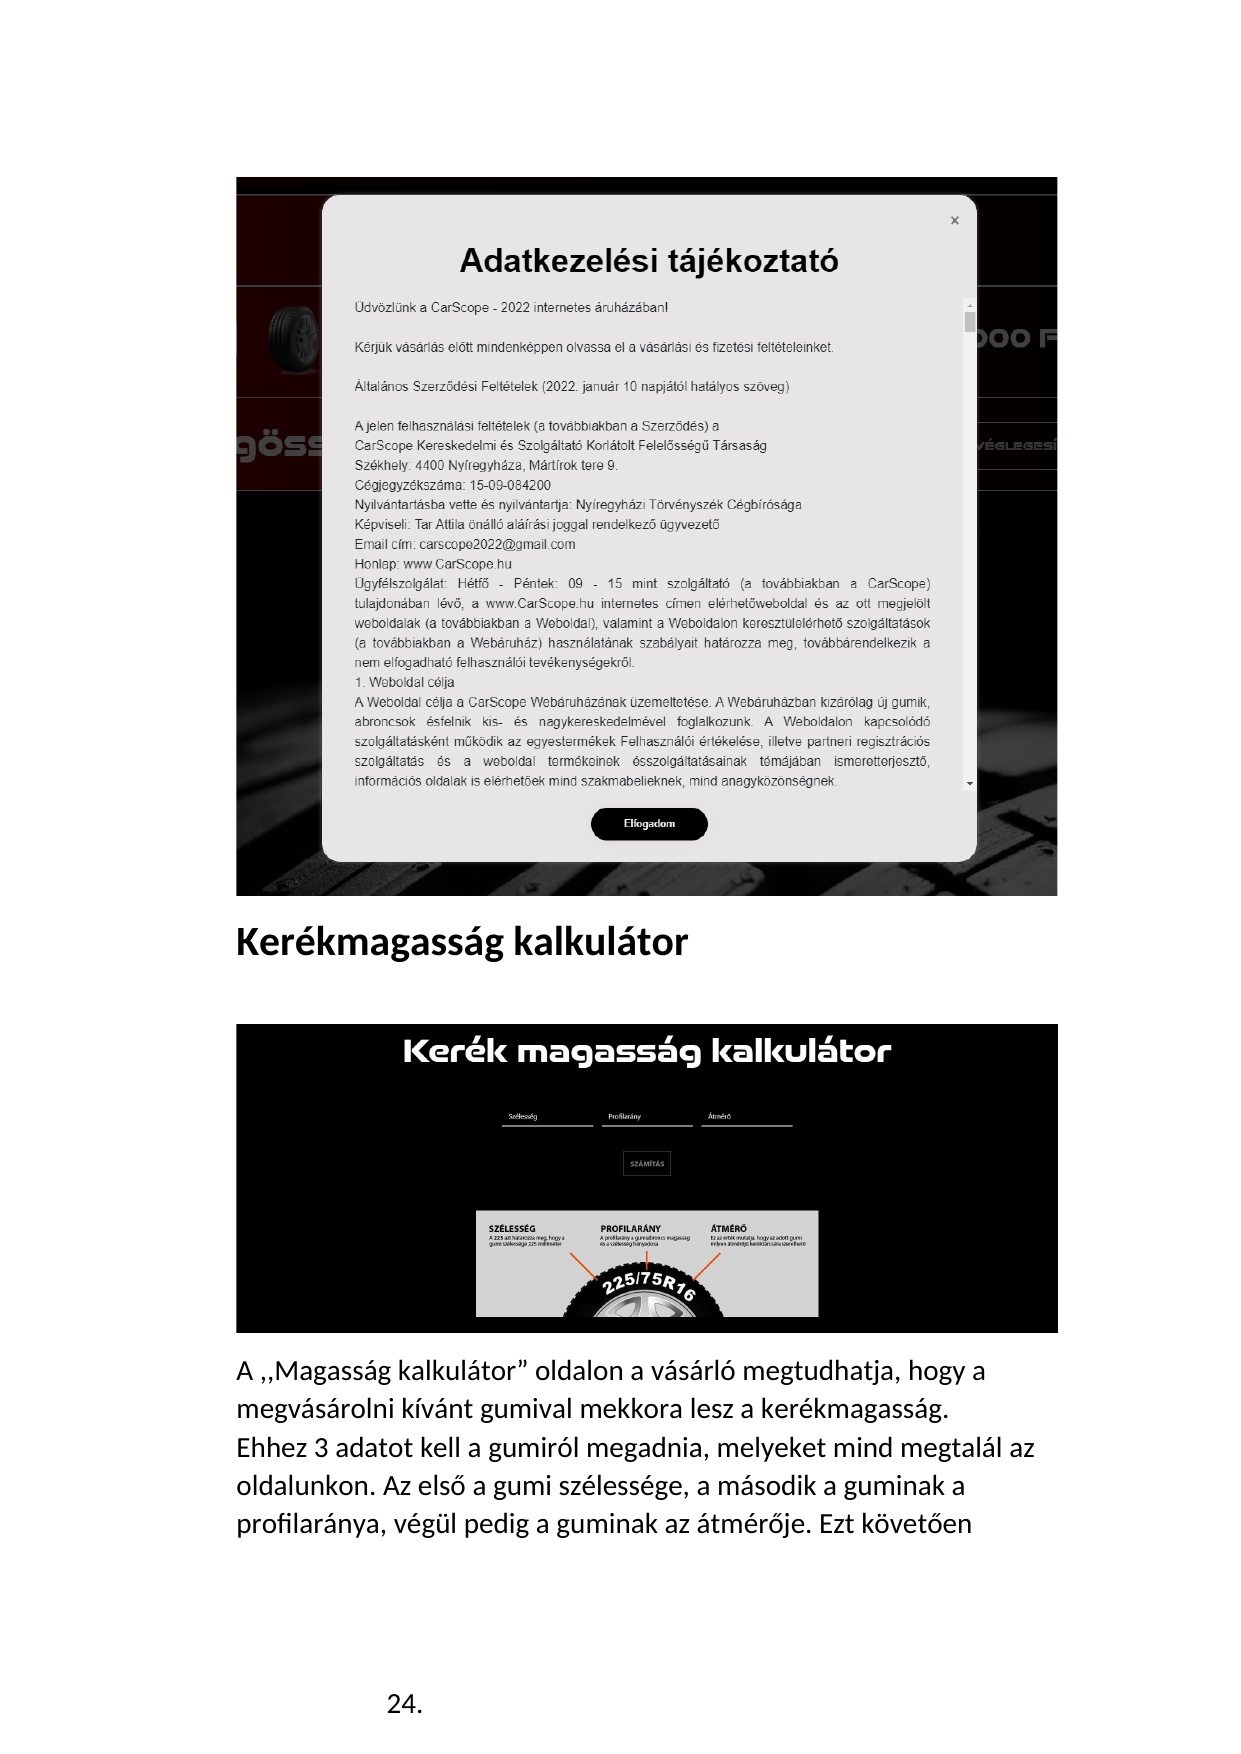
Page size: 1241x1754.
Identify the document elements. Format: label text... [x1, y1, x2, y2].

picture [236, 177, 1058, 896]
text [236, 1352, 1063, 1541]
subtitle Kerékmagasság kalkulátor [236, 914, 1063, 965]
picture [236, 1024, 1058, 1333]
